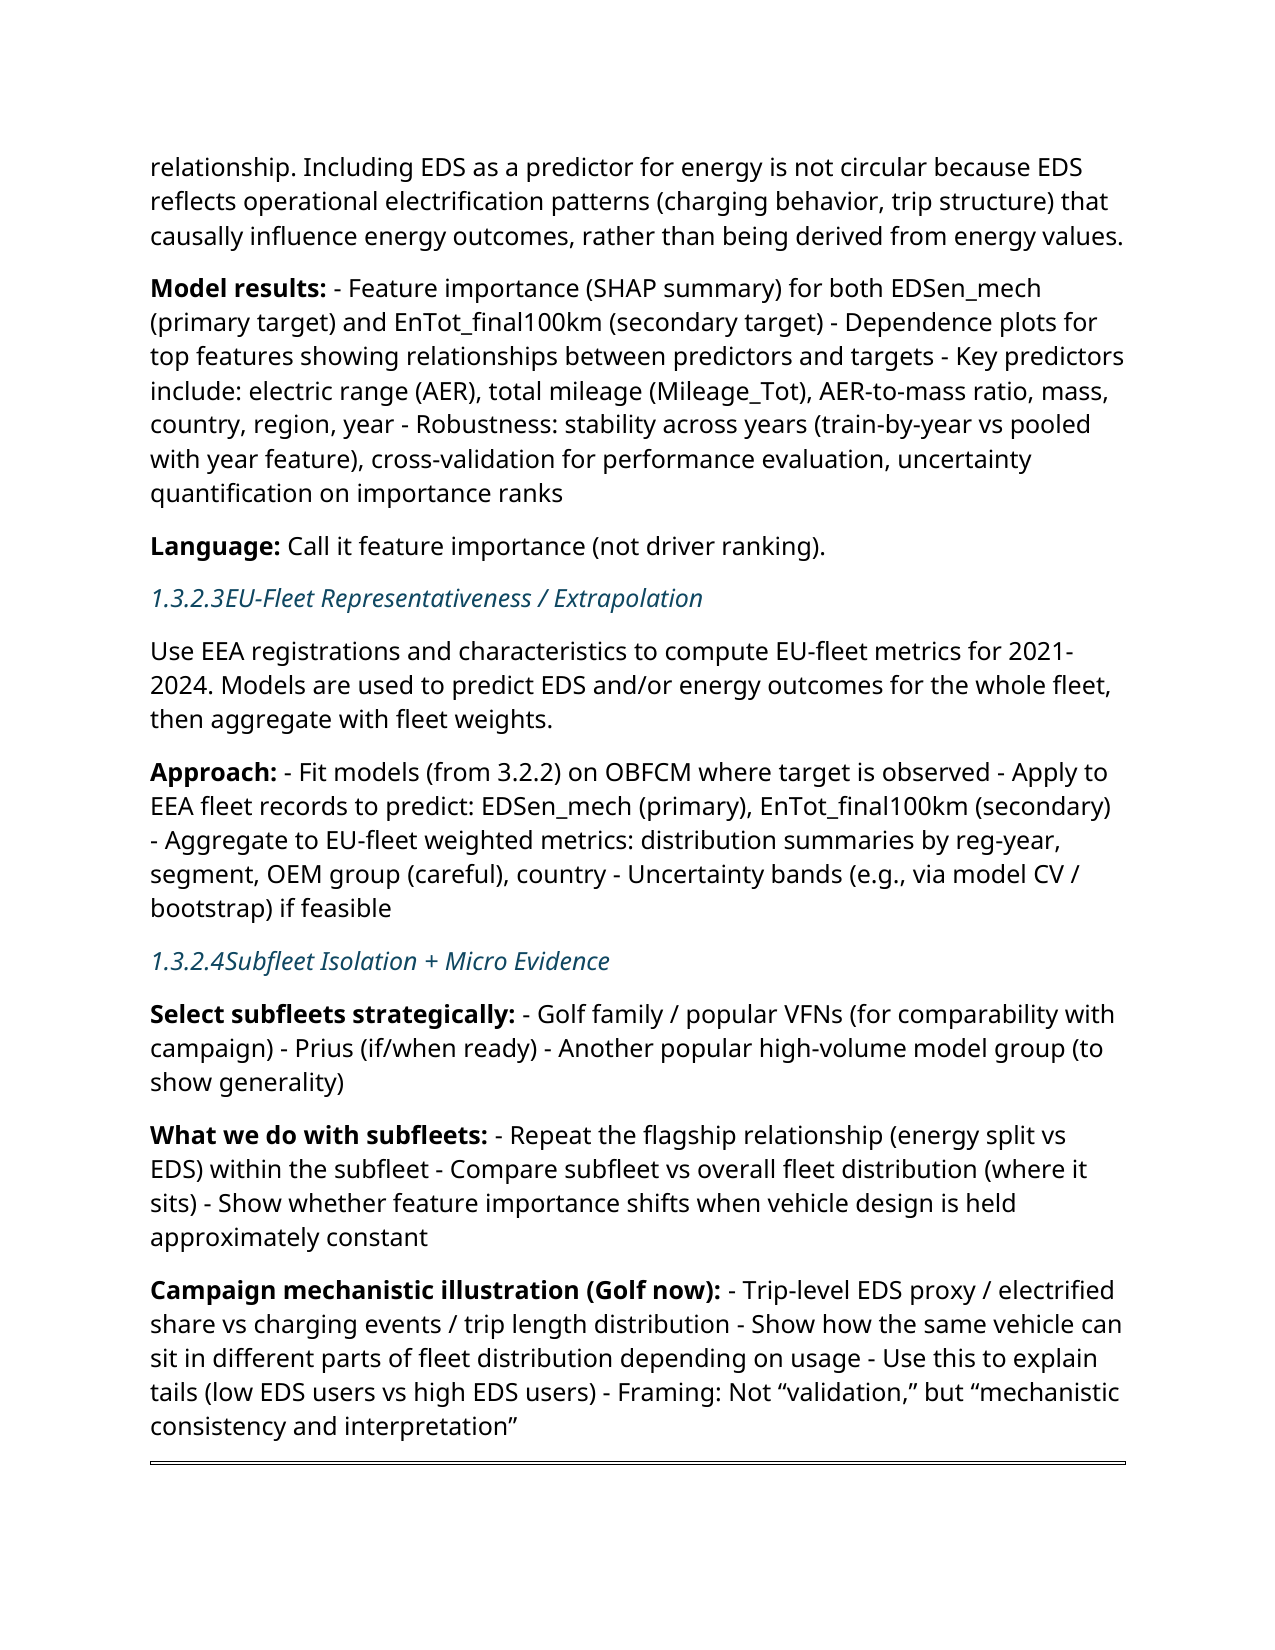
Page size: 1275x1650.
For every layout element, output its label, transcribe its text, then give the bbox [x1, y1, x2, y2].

text Language: Call it feature importance (not driver ranking). [150, 528, 1125, 562]
text Approach: - Fit models (from 3.2.2) on OBFCM where target is observed - Apply to EEA fleet records to predict: EDSen_mech (primary), EnTot_final100km (secondary) - Aggregate to EU-fleet weighted metrics: distribution summaries by reg-year, segment, OEM group (careful), country - Uncertainty bands (e.g., via model CV / bootstrap) if feasible [150, 755, 1125, 925]
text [150, 150, 1125, 252]
text Campaign mechanistic illustration (Golf now): - Trip-level EDS proxy / electrified share vs charging events / trip length distribution - Show how the same vehicle can sit in different parts of fleet distribution depending on usage - Use this to explain tails (low EDS users vs high EDS users) - Framing: Not “validation,” but “mechanistic consistency and interpretation” [150, 1272, 1125, 1443]
text What we do with subfleets: - Repeat the flagship relationship (energy split vs EDS) within the subfleet - Compare subfleet vs overall fleet distribution (where it sits) - Show whether feature importance shifts when vehicle design is held approximately constant [150, 1117, 1125, 1254]
subtitle 1.3.2.3 EU-Fleet Representativeness / Extrapolation [150, 581, 1125, 615]
subtitle 1.3.2.4 Subfleet Isolation + Micro Evidence [150, 944, 1125, 978]
text Model results: - Feature importance (SHAP summary) for both EDSen_mech (primary target) and EnTot_final100km (secondary target) - Dependence plots for top features showing relationships between predictors and targets - Key predictors include: electric range (AER), total mileage (Mileage_Tot), AER-to-mass ratio, mass, country, region, year - Robustness: stability across years (train-by-year vs pooled with year feature), cross-validation for performance evaluation, uncertainty quantification on importance ranks [150, 271, 1125, 509]
text Select subfleets strategically: - Golf family / popular VFNs (for comparability with campaign) - Prius (if/when ready) - Another popular high-volume model group (to show generality) [150, 997, 1125, 1099]
text Use EEA registrations and characteristics to compute EU-fleet metrics for 2021-2024. Models are used to predict EDS and/or energy outcomes for the whole fleet, then aggregate with fleet weights. [150, 634, 1125, 736]
